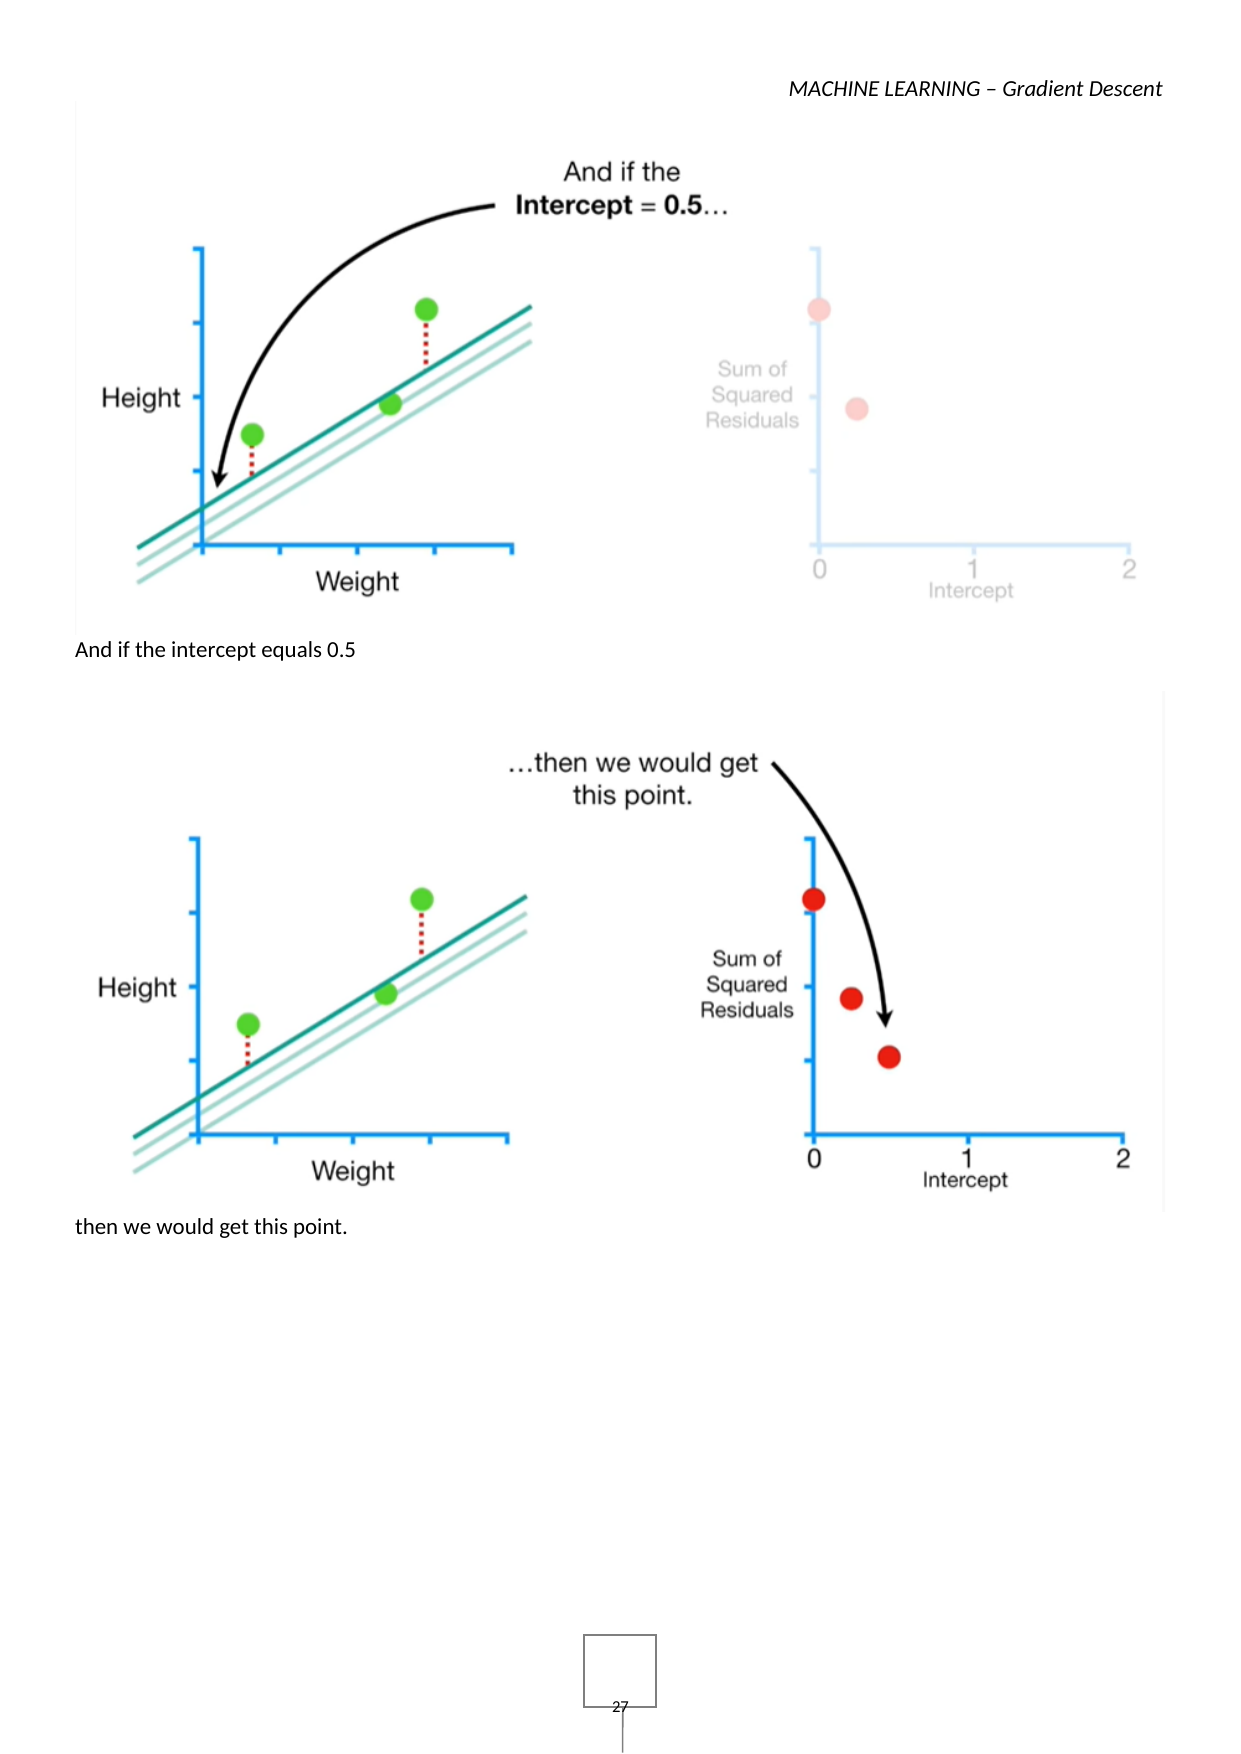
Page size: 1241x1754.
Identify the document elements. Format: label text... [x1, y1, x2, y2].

picture [75, 101, 1166, 635]
picture [75, 691, 1166, 1212]
text And if the intercept equals 0.5 [75, 635, 1165, 663]
text then we would get this point. [75, 1212, 1165, 1240]
